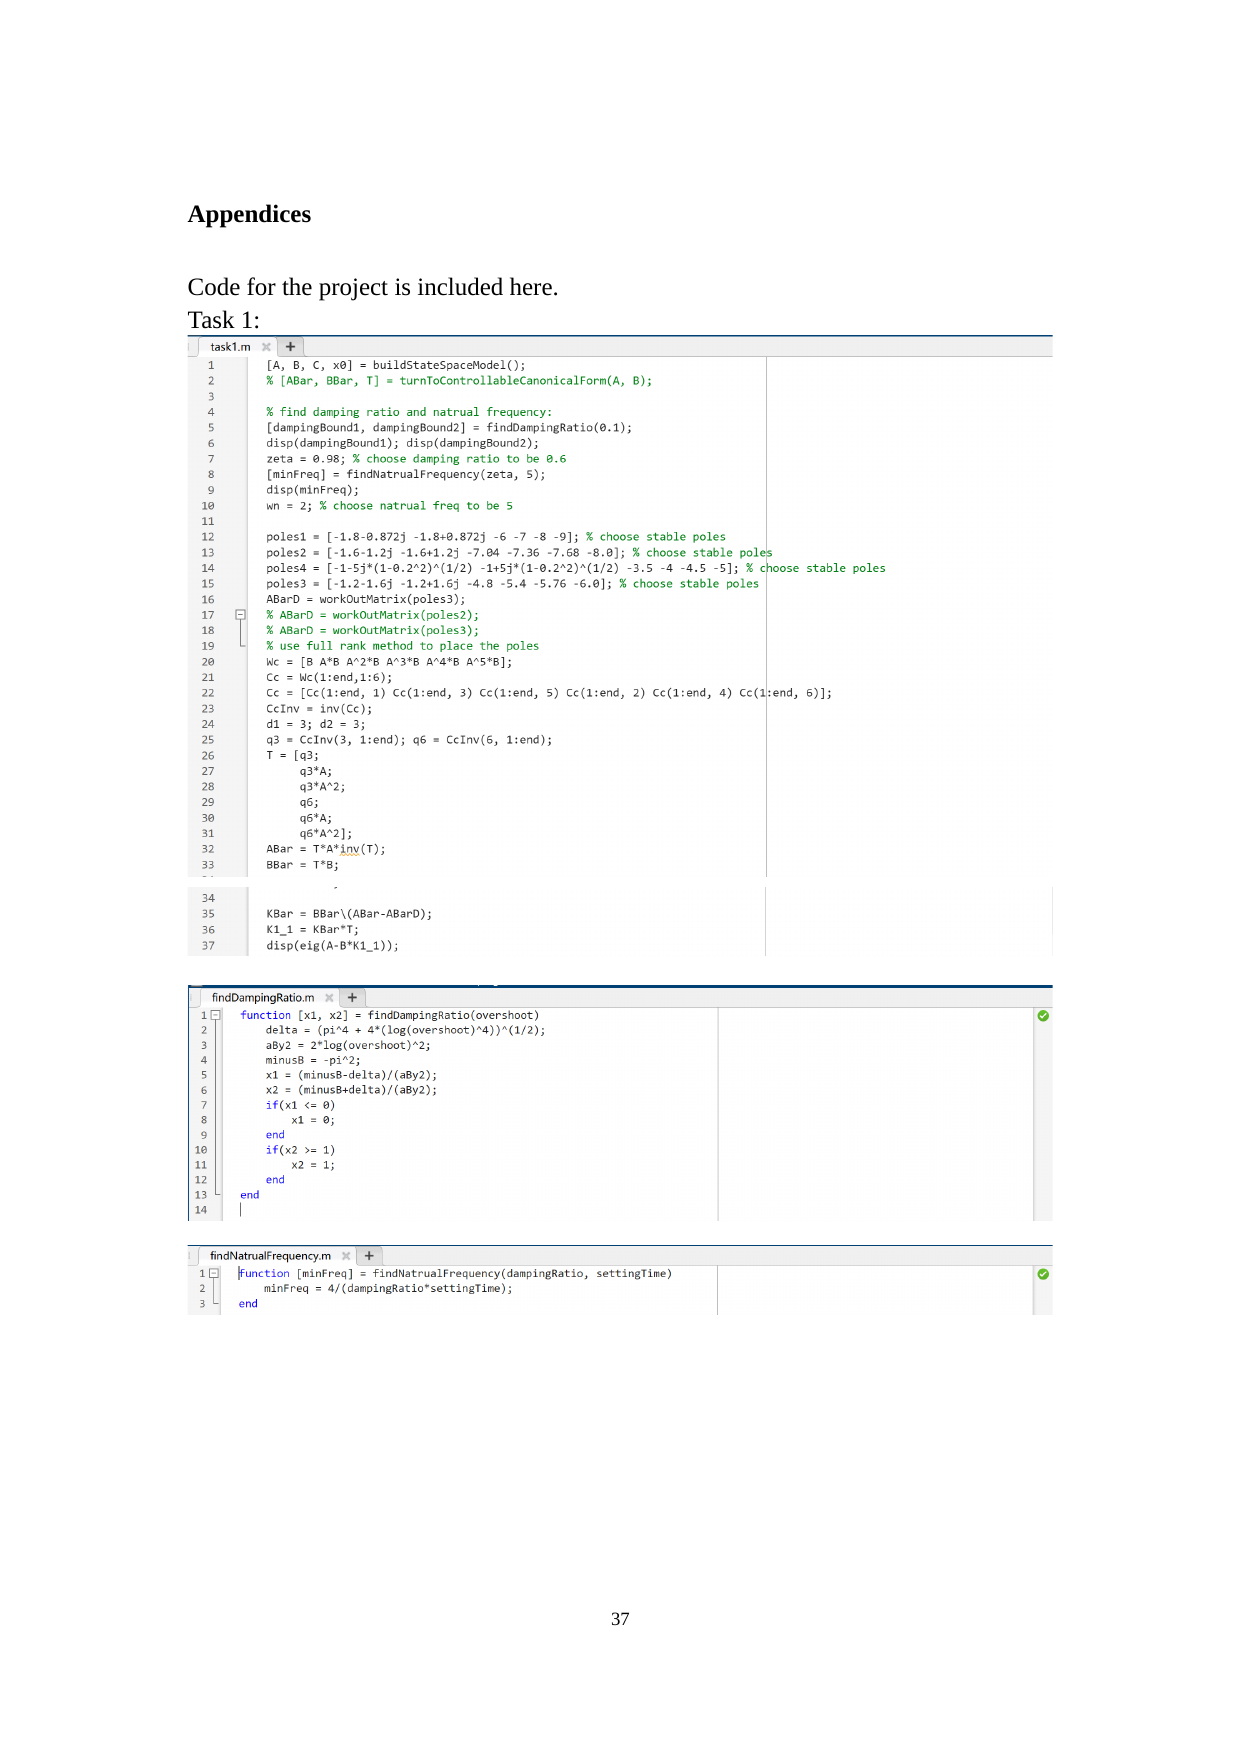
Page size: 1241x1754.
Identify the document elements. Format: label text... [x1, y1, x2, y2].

text Task 1: [187, 303, 1053, 335]
subtitle Appendices [187, 197, 1053, 230]
text Code for the project is included here. [187, 270, 1053, 303]
picture [187, 335, 1053, 877]
picture [187, 887, 1053, 956]
picture [187, 1245, 1053, 1315]
picture [187, 985, 1053, 1221]
